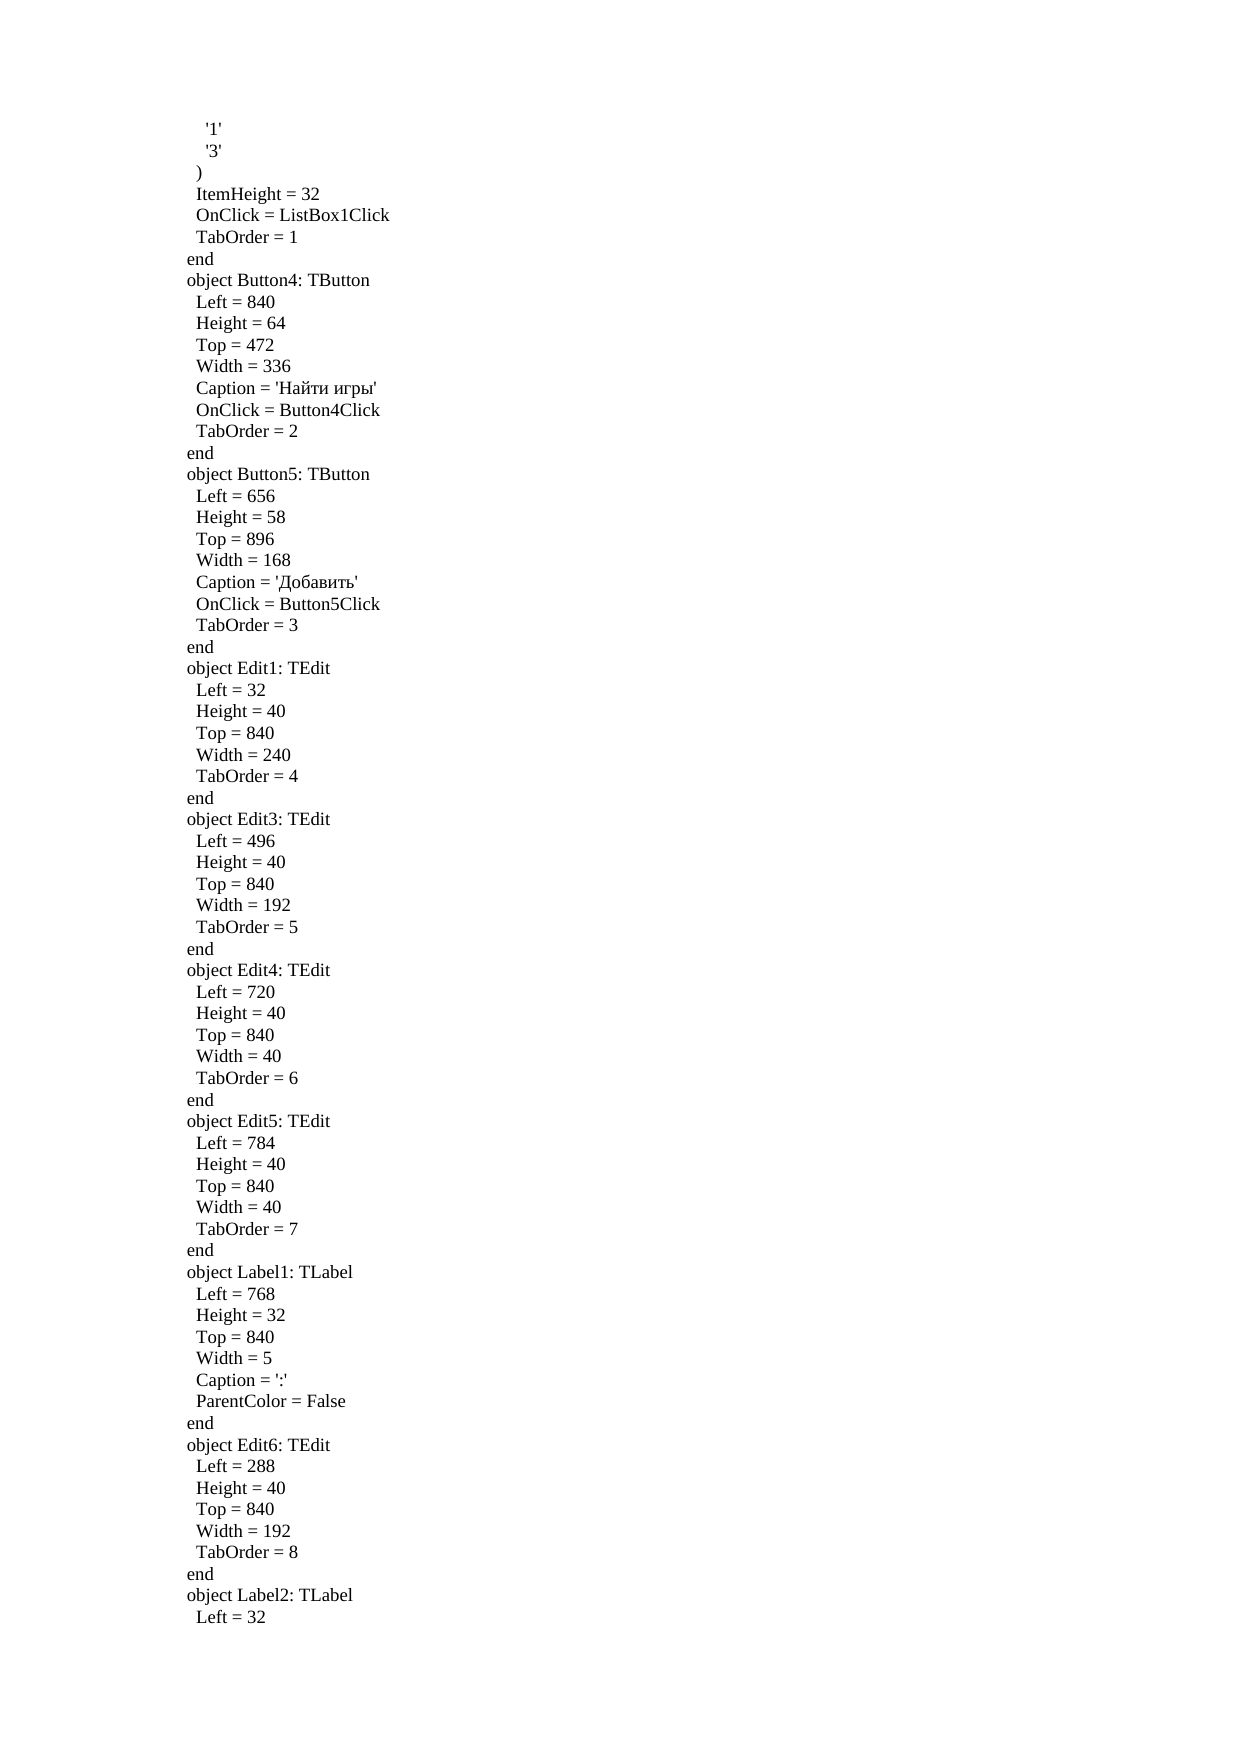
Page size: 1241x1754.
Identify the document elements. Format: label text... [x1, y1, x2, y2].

text '3' [177, 140, 1152, 161]
text TabOrder = 6 [177, 1067, 1152, 1088]
text Top = 840 [177, 1326, 1152, 1347]
text end [177, 1563, 1152, 1584]
text Width = 40 [177, 1045, 1152, 1067]
text Width = 168 [177, 549, 1152, 571]
text TabOrder = 1 [177, 226, 1152, 247]
text end [177, 636, 1152, 657]
text Left = 32 [177, 1606, 1152, 1627]
text Height = 32 [177, 1304, 1152, 1326]
text object Button5: TButton [177, 463, 1152, 485]
text end [177, 442, 1152, 463]
text object Edit4: TEdit [177, 959, 1152, 981]
text Height = 58 [177, 506, 1152, 528]
text OnClick = ListBox1Click [177, 204, 1152, 226]
text Top = 840 [177, 1175, 1152, 1196]
text Caption = ':' [177, 1369, 1152, 1390]
text end [177, 1412, 1152, 1433]
text Top = 840 [177, 722, 1152, 743]
text end [177, 787, 1152, 808]
text ItemHeight = 32 [177, 183, 1152, 204]
text object Edit6: TEdit [177, 1433, 1152, 1455]
text end [177, 937, 1152, 959]
text Height = 64 [177, 312, 1152, 334]
text object Label1: TLabel [177, 1261, 1152, 1282]
text TabOrder = 8 [177, 1541, 1152, 1563]
text Top = 840 [177, 1498, 1152, 1520]
text Left = 840 [177, 291, 1152, 312]
text Top = 840 [177, 873, 1152, 894]
text Width = 40 [177, 1196, 1152, 1218]
text OnClick = Button5Click [177, 592, 1152, 614]
text Caption = 'Добавить' [177, 571, 1152, 592]
text end [177, 247, 1152, 269]
text Top = 472 [177, 334, 1152, 355]
text Left = 768 [177, 1282, 1152, 1304]
text end [177, 1088, 1152, 1110]
text Width = 5 [177, 1347, 1152, 1369]
text object Edit1: TEdit [177, 657, 1152, 679]
text Top = 840 [177, 1024, 1152, 1045]
text Height = 40 [177, 700, 1152, 722]
text ParentColor = False [177, 1390, 1152, 1412]
text object Label2: TLabel [177, 1584, 1152, 1606]
text Left = 496 [177, 830, 1152, 851]
text Top = 896 [177, 528, 1152, 549]
text Left = 784 [177, 1132, 1152, 1153]
text Height = 40 [177, 1002, 1152, 1024]
text ) [177, 161, 1152, 183]
text Width = 192 [177, 894, 1152, 916]
text Width = 240 [177, 743, 1152, 765]
text Height = 40 [177, 851, 1152, 873]
text end [177, 1239, 1152, 1261]
text Height = 40 [177, 1477, 1152, 1498]
text TabOrder = 2 [177, 420, 1152, 442]
text Caption = 'Найти игры' [177, 377, 1152, 398]
text OnClick = Button4Click [177, 398, 1152, 420]
text Height = 40 [177, 1153, 1152, 1175]
text Left = 288 [177, 1455, 1152, 1477]
text '1' [177, 118, 1152, 140]
text Width = 336 [177, 355, 1152, 377]
text TabOrder = 4 [177, 765, 1152, 787]
text TabOrder = 3 [177, 614, 1152, 636]
text TabOrder = 7 [177, 1218, 1152, 1239]
text TabOrder = 5 [177, 916, 1152, 937]
text Left = 656 [177, 485, 1152, 506]
text object Edit3: TEdit [177, 808, 1152, 830]
text Width = 192 [177, 1520, 1152, 1541]
text Left = 32 [177, 679, 1152, 700]
text object Edit5: TEdit [177, 1110, 1152, 1132]
text Left = 720 [177, 981, 1152, 1002]
text object Button4: TButton [177, 269, 1152, 291]
